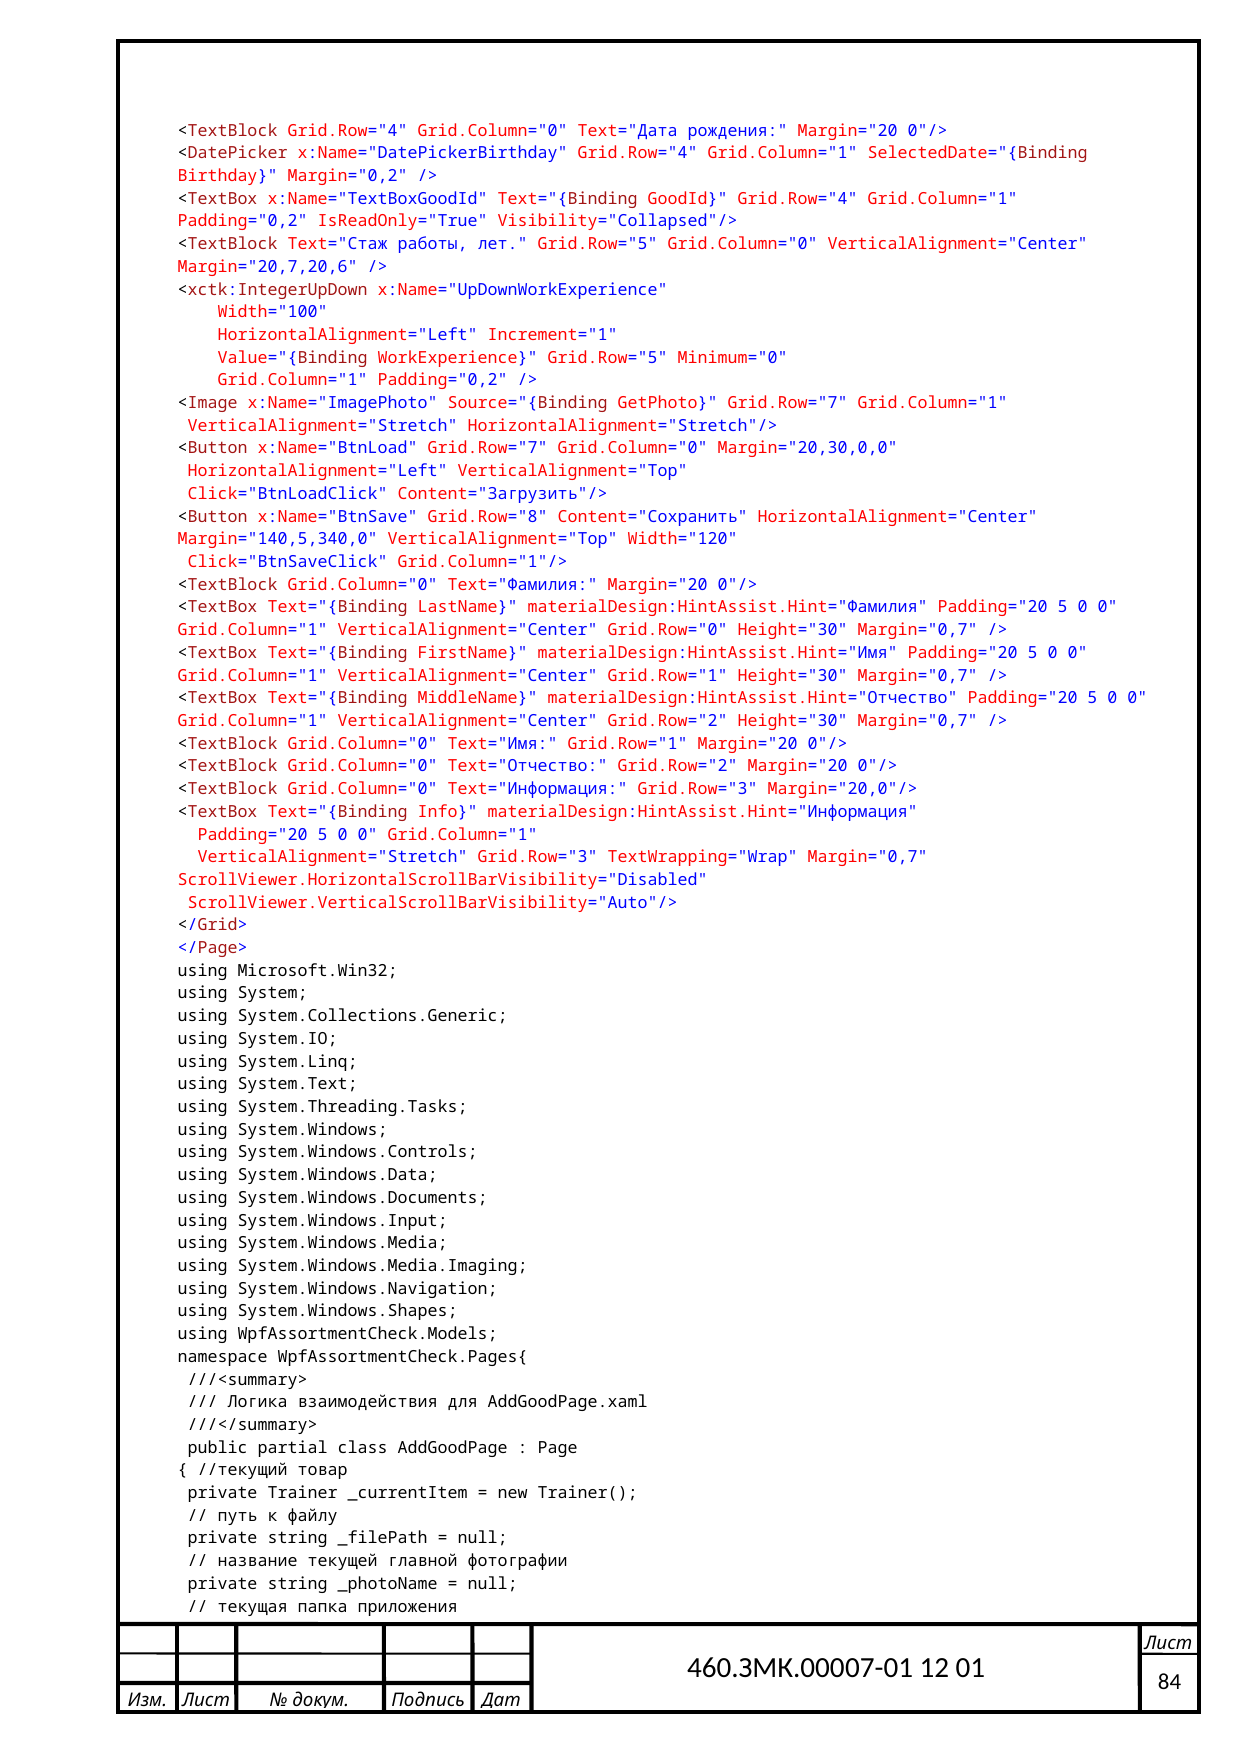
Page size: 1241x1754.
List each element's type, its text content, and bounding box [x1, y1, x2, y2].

text using System.Windows.Data; [177, 1163, 1152, 1185]
text using System.Windows; [177, 1117, 1152, 1140]
text ///<summary> [177, 1367, 1152, 1390]
text private Trainer _currentItem = new Trainer(); [177, 1481, 1152, 1503]
text <DatePicker x:Name="DatePickerBirthday" Grid.Row="4" Grid.Column="1" SelectedDate="{Binding Birthday}" Margin="0,2" /> [177, 141, 1152, 186]
text using System.Windows.Media.Imaging; [177, 1253, 1152, 1276]
text <TextBlock Grid.Column="0" Text="Имя:" Grid.Row="1" Margin="20 0"/> [177, 731, 1152, 754]
text HorizontalAlignment="Left" VerticalAlignment="Top" [177, 459, 1152, 481]
text </Page> [177, 936, 1152, 958]
text // путь к файлу [177, 1503, 1152, 1526]
text using System.Windows.Shapes; [177, 1299, 1152, 1322]
text <TextBox x:Name="TextBoxGoodId" Text="{Binding GoodId}" Grid.Row="4" Grid.Column="1" Padding="0,2" IsReadOnly="True" Visibility="Collapsed"/> [177, 186, 1152, 232]
text ///</summary> [177, 1412, 1152, 1435]
text using System.Windows.Input; [177, 1208, 1152, 1231]
text { //текущий товар [177, 1458, 1152, 1481]
text using Microsoft.Win32; [177, 958, 1152, 981]
text using System.Windows.Documents; [177, 1185, 1152, 1208]
text <TextBox Text="{Binding Info}" materialDesign:HintAssist.Hint="Информация" [177, 799, 1152, 822]
text Grid.Column="1" Padding="0,2" /> [177, 368, 1152, 391]
text <TextBlock Text="Стаж работы, лет." Grid.Row="5" Grid.Column="0" VerticalAlignment="Center" Margin="20,7,20,6" /> [177, 232, 1152, 277]
text VerticalAlignment="Stretch" HorizontalAlignment="Stretch"/> [177, 413, 1152, 436]
text <TextBlock Grid.Row="4" Grid.Column="0" Text="Дата рождения:" Margin="20 0"/> [177, 118, 1152, 141]
text using System; [177, 981, 1152, 1004]
text using System.Text; [177, 1072, 1152, 1094]
text Click="BtnSaveClick" Grid.Column="1"/> [177, 549, 1152, 572]
text </Grid> [177, 913, 1152, 936]
text HorizontalAlignment="Left" Increment="1" [177, 322, 1152, 345]
text public partial class AddGoodPage : Page [177, 1435, 1152, 1458]
text using System.Windows.Media; [177, 1231, 1152, 1253]
text <Button x:Name="BtnLoad" Grid.Row="7" Grid.Column="0" Margin="20,30,0,0" [177, 436, 1152, 459]
text VerticalAlignment="Stretch" Grid.Row="3" TextWrapping="Wrap" Margin="0,7" ScrollViewer.HorizontalScrollBarVisibility="Disabled" [177, 845, 1152, 890]
text ScrollViewer.VerticalScrollBarVisibility="Auto"/> [177, 890, 1152, 913]
text using WpfAssortmentCheck.Models; [177, 1322, 1152, 1344]
text Click="BtnLoadClick" Content="Загрузить"/> [177, 481, 1152, 504]
text private string _photoName = null; [177, 1571, 1152, 1594]
text Width="100" [177, 300, 1152, 322]
text using System.Linq; [177, 1049, 1152, 1072]
text <TextBlock Grid.Column="0" Text="Фамилия:" Margin="20 0"/> [177, 572, 1152, 595]
text <xctk:IntegerUpDown x:Name="UpDownWorkExperience" [177, 277, 1152, 300]
text using System.IO; [177, 1026, 1152, 1049]
text namespace WpfAssortmentCheck.Pages{ [177, 1344, 1152, 1367]
text <Button x:Name="BtnSave" Grid.Row="8" Content="Сохранить" HorizontalAlignment="Center" Margin="140,5,340,0" VerticalAlignment="Top" Width="120" [177, 504, 1152, 549]
text /// Логика взаимодействия для AddGoodPage.xaml [177, 1390, 1152, 1412]
text using System.Threading.Tasks; [177, 1094, 1152, 1117]
text using System.Windows.Navigation; [177, 1276, 1152, 1299]
text <Image x:Name="ImagePhoto" Source="{Binding GetPhoto}" Grid.Row="7" Grid.Column="1" [177, 391, 1152, 413]
text Padding="20 5 0 0" Grid.Column="1" [177, 822, 1152, 845]
text using System.Collections.Generic; [177, 1004, 1152, 1026]
text <TextBlock Grid.Column="0" Text="Информация:" Grid.Row="3" Margin="20,0"/> [177, 777, 1152, 799]
text // название текущей главной фотографии [177, 1549, 1152, 1571]
text <TextBox Text="{Binding FirstName}" materialDesign:HintAssist.Hint="Имя" Padding="20 5 0 0" Grid.Column="1" VerticalAlignment="Center" Grid.Row="1" Height="30" Margin="0,7" /> [177, 640, 1152, 686]
text using System.Windows.Controls; [177, 1140, 1152, 1163]
text Value="{Binding WorkExperience}" Grid.Row="5" Minimum="0" [177, 345, 1152, 368]
text private string _filePath = null; [177, 1526, 1152, 1549]
text <TextBox Text="{Binding LastName}" materialDesign:HintAssist.Hint="Фамилия" Padding="20 5 0 0" Grid.Column="1" VerticalAlignment="Center" Grid.Row="0" Height="30" Margin="0,7" /> [177, 595, 1152, 640]
text <TextBox Text="{Binding MiddleName}" materialDesign:HintAssist.Hint="Отчество" Padding="20 5 0 0" Grid.Column="1" VerticalAlignment="Center" Grid.Row="2" Height="30" Margin="0,7" /> [177, 686, 1152, 731]
text // текущая папка приложения [177, 1594, 1152, 1617]
text <TextBlock Grid.Column="0" Text="Отчество:" Grid.Row="2" Margin="20 0"/> [177, 754, 1152, 777]
